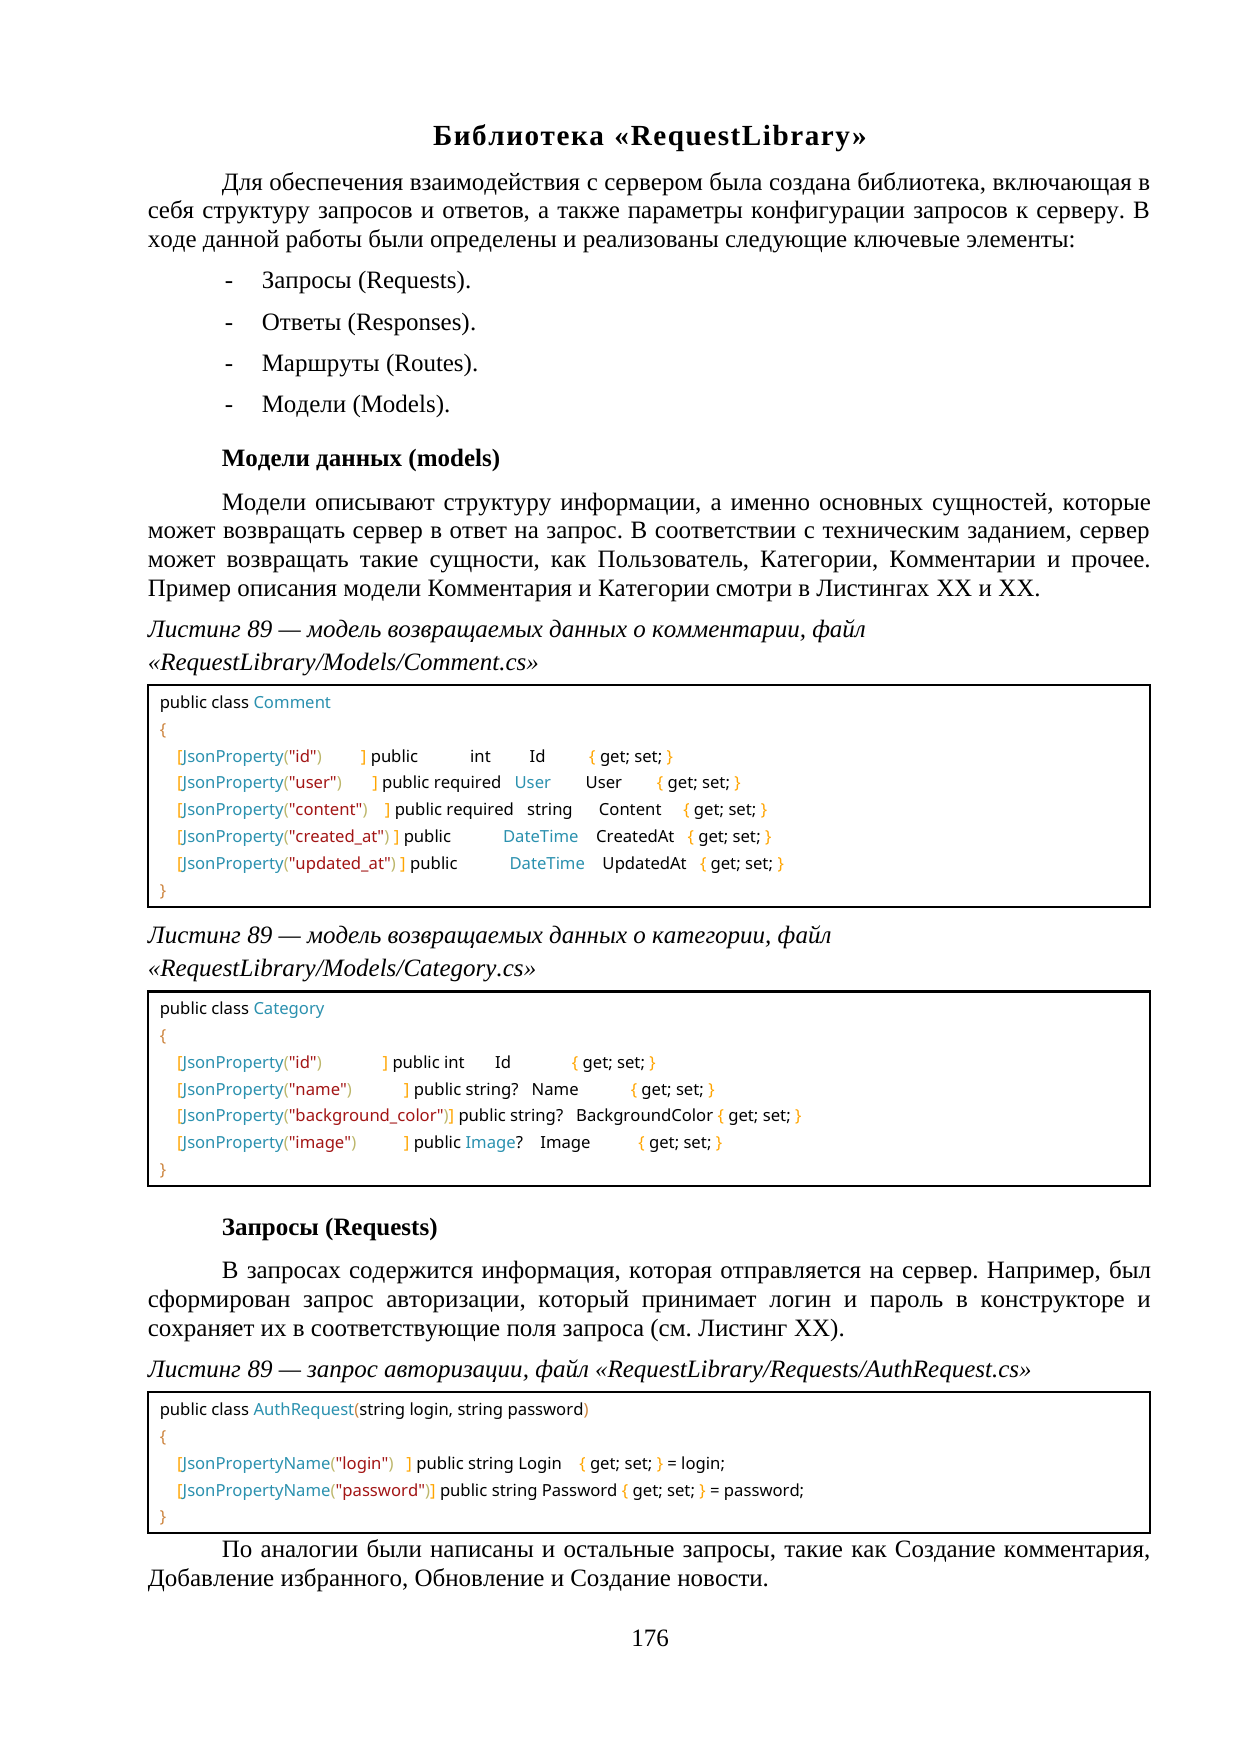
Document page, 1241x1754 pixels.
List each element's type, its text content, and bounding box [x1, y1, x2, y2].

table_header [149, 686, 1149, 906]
text В запросах содержится информация, которая отправляется на сервер. Например, был сформирован запрос авторизации, который принимает логин и пароль в конструкторе и сохраняет их в соответствующие поля запроса (см. Листинг XX). [148, 1255, 1152, 1342]
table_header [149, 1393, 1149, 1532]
list Ответы (Responses). [224, 307, 1152, 336]
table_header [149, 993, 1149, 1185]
text Для обеспечения взаимодействия с сервером была создана библиотека, включающая в себя структуру запросов и ответов, а также параметры конфигурации запросов к серверу. В ходе данной работы были определены и реализованы следующие ключевые элементы: [148, 167, 1152, 253]
subtitle Библиотека «RequestLibrary» [148, 118, 1152, 152]
text По аналогии были написаны и остальные запросы, такие как Создание комментария, Добавление избранного, Обновление и Создание новости. [148, 1534, 1152, 1591]
list Листинг 89 — модель возвращаемых данных о комментарии, файл «RequestLibrary/Models/Comment.cs» [148, 614, 1152, 676]
list Листинг 89 — модель возвращаемых данных о категории, файл «RequestLibrary/Models/Category.cs» [148, 920, 1152, 982]
text Модели описывают структуру информации, а именно основных сущностей, которые может возвращать сервер в ответ на запрос. В соответствии с техническим заданием, сервер может возвращать такие сущности, как Пользователь, Категории, Комментарии и прочее. Пример описания модели Комментария и Категории смотри в Листингах XX и XX. [148, 487, 1152, 602]
text Модели данных (models) [148, 443, 1152, 472]
list Листинг 89 — запрос авторизации, файл «RequestLibrary/Requests/AuthRequest.cs» [148, 1354, 1152, 1383]
list Запросы (Requests). [224, 266, 1152, 294]
list Маршруты (Routes). [224, 348, 1152, 377]
list Модели (Models). [224, 389, 1152, 418]
text Запросы (Requests) [148, 1212, 1152, 1241]
